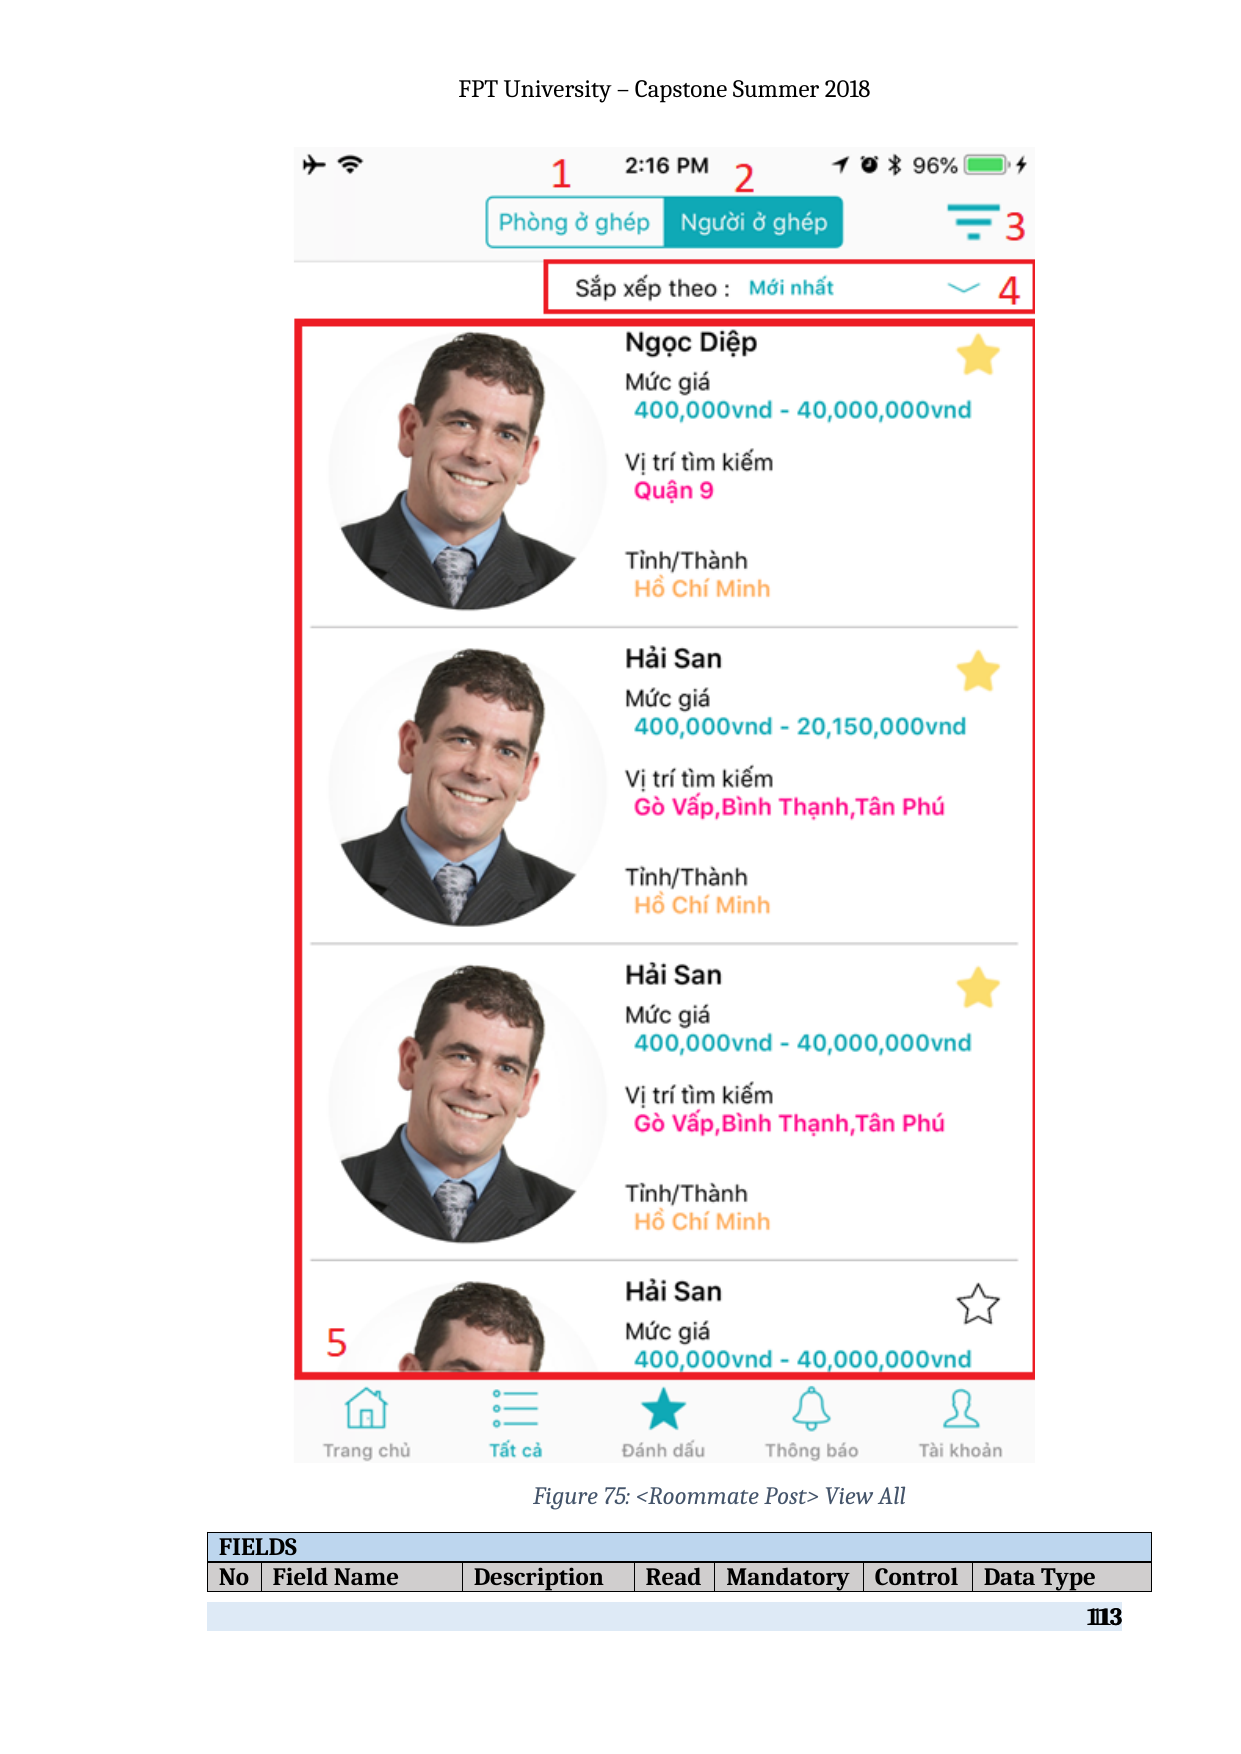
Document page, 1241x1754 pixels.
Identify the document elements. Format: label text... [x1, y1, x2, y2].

text Figure 75: <Roommate Post> View All [319, 1482, 1122, 1511]
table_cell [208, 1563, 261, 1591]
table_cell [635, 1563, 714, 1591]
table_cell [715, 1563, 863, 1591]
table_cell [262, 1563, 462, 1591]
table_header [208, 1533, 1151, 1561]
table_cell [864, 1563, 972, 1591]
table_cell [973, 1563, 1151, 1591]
picture [293, 147, 1035, 1463]
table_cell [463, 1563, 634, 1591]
